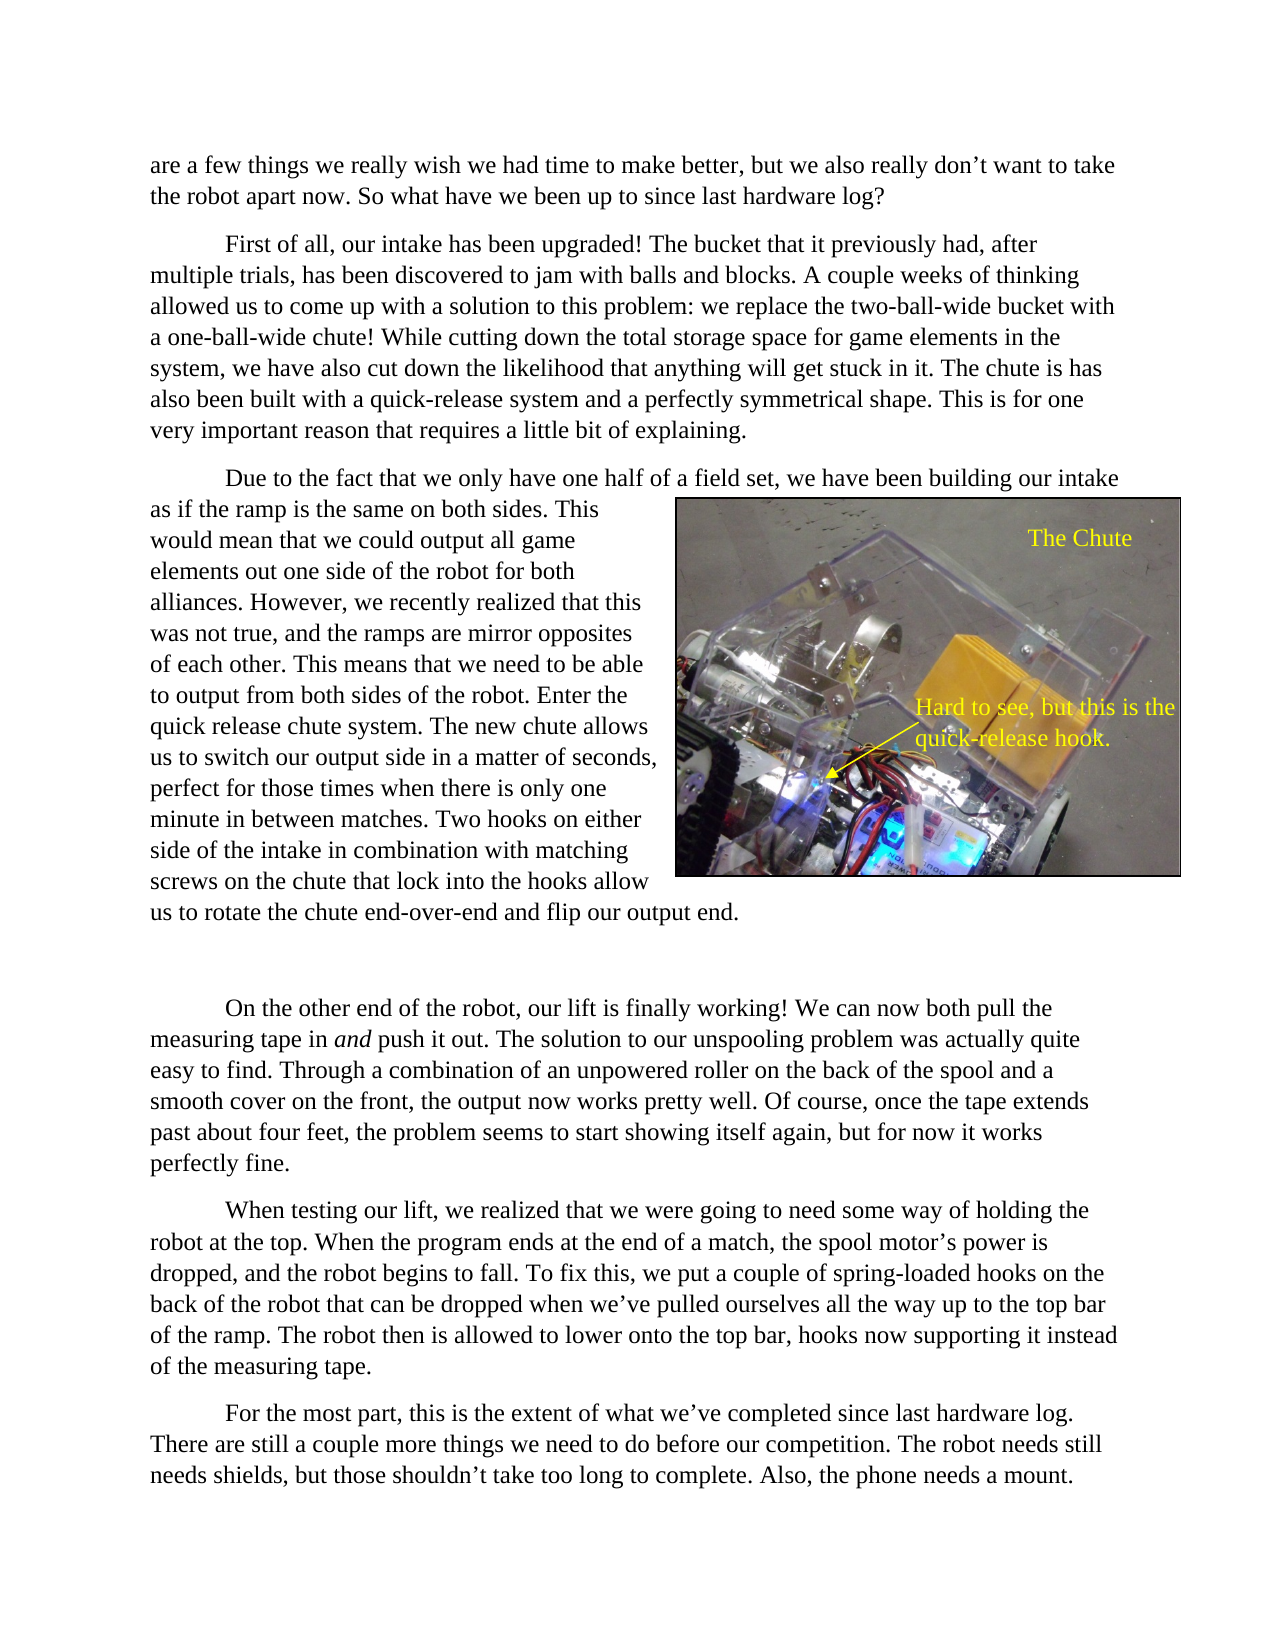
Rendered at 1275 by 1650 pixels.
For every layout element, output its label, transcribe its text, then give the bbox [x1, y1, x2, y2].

text On the other end of the robot, our lift is finally working! We can now both pull the measuring tape in and push it out. The solution to our unspooling problem was actually quite easy to find. Through a combination of an unpowered roller on the back of the spool and a smooth cover on the front, the output now works pretty well. Of course, once the tape extends past about four feet, the problem seems to start showing itself again, but for now it works perfectly fine. [150, 993, 1125, 1177]
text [150, 150, 1125, 210]
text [150, 1398, 1125, 1489]
text First of all, our intake has been upgraded! The bucket that it previously had, after multiple trials, has been discovered to jam with balls and blocks. A couple weeks of thinking allowed us to come up with a solution to this problem: we replace the two-ball-wide bucket with a one-ball-wide chute! While cutting down the total storage space for game elements in the system, we have also cut down the likelihood that anything will get stuck in it. The chute is has also been built with a quick-release system and a perfectly symmetrical shape. This is for one very important reason that requires a little bit of explaining. [150, 229, 1125, 444]
text When testing our lift, we realized that we were going to need some way of holding the robot at the top. When the program ends at the end of a match, the spool motor’s power is dropped, and the robot begins to fall. To fix this, we put a couple of spring-loaded hooks on the back of the robot that can be dropped when we’ve pulled ourselves all the way up to the top bar of the ramp. The robot then is allowed to lower onto the top bar, hooks now supporting it instead of the measuring tape. [150, 1196, 1125, 1379]
picture [677, 499, 1180, 875]
